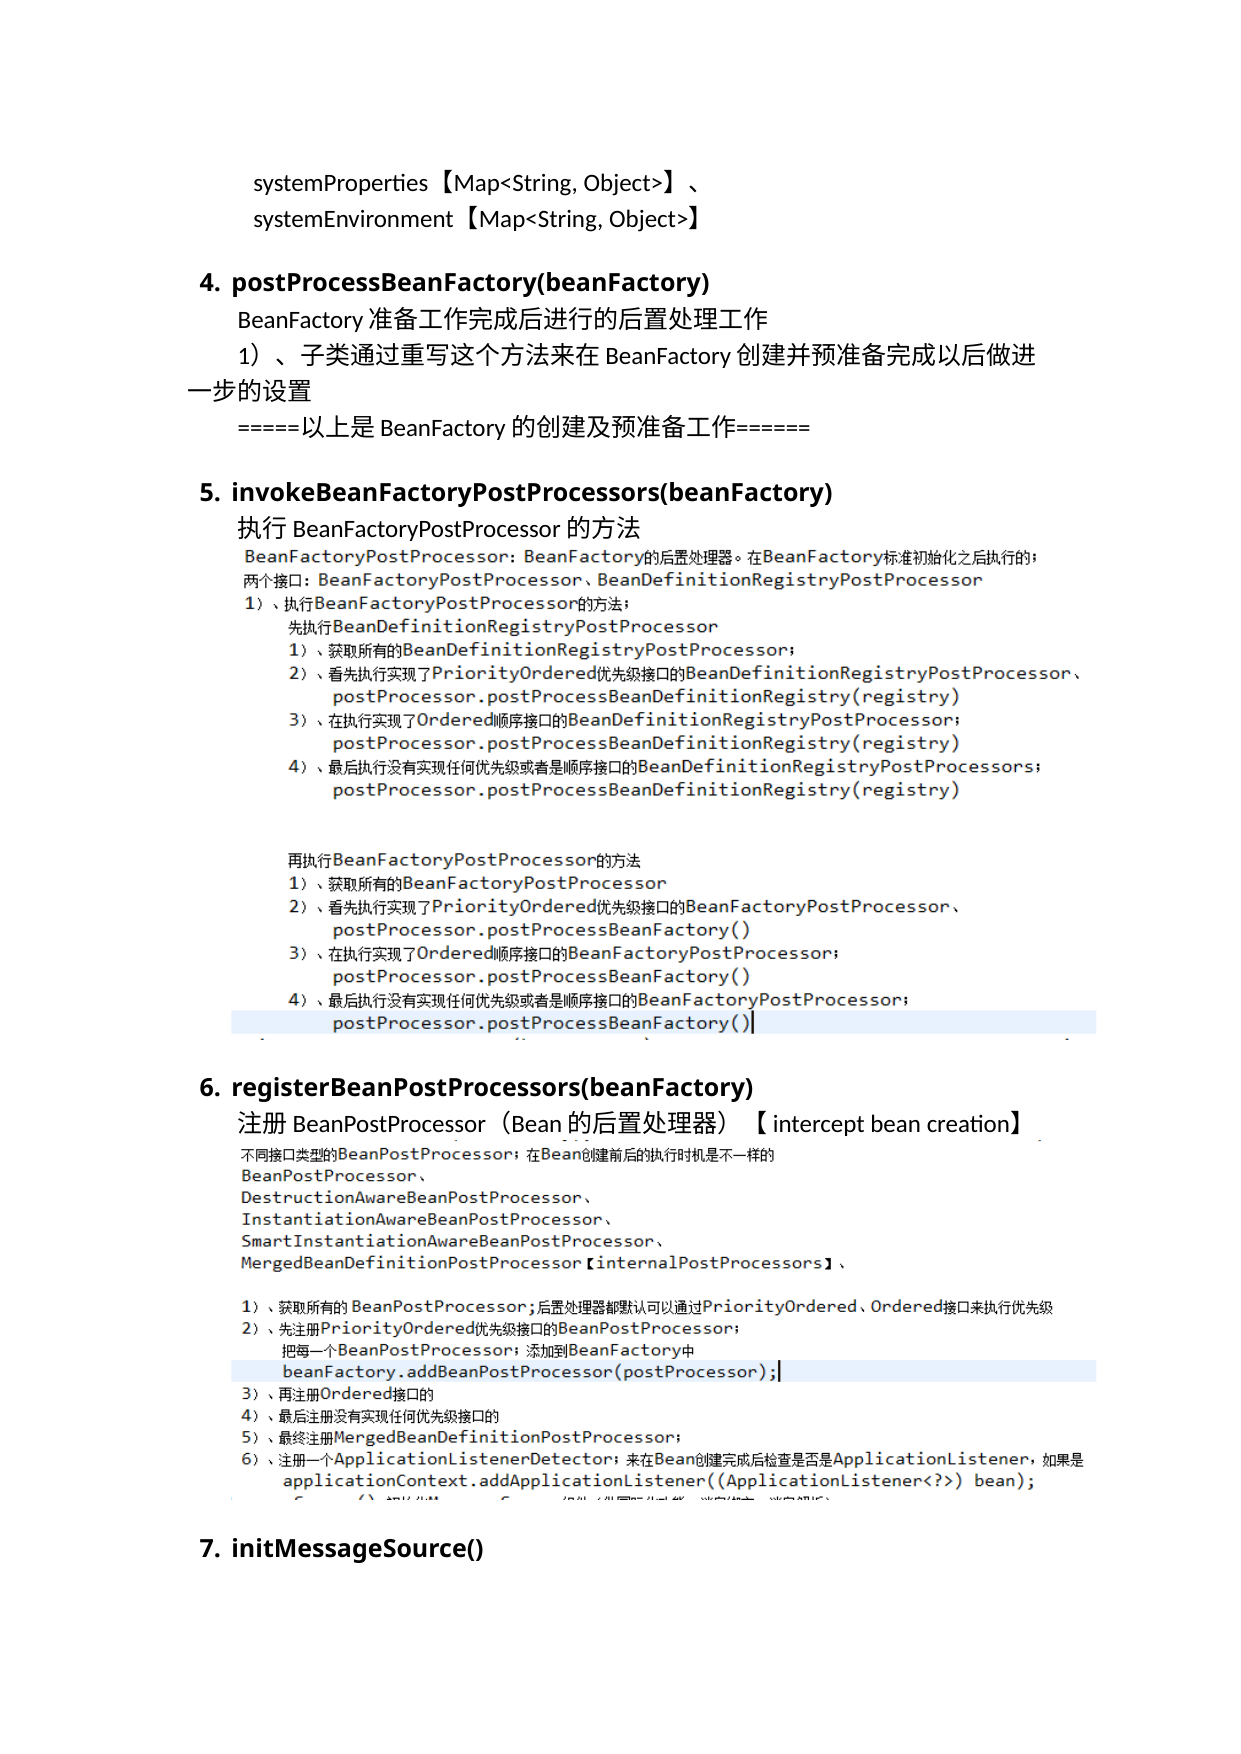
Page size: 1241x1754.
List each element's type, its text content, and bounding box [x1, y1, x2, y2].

list 1）、子类通过重写这个方法来在BeanFactory创建并预准备完成以后做进一步的设置 [187, 335, 1053, 408]
list invokeBeanFactoryPostProcessors(beanFactory) [199, 474, 1053, 509]
list 执行BeanFactoryPostProcessor的方法 [187, 509, 1053, 545]
list systemEnvironment【Map<String, Object>】 [187, 198, 1053, 234]
list initMessageSource() [199, 1530, 1053, 1564]
picture [231, 1140, 1097, 1500]
list registerBeanPostProcessors(beanFactory) [199, 1070, 1053, 1104]
picture [231, 545, 1097, 1040]
list BeanFactory准备工作完成后进行的后置处理工作 [187, 299, 1053, 335]
list 注册BeanPostProcessor（Bean的后置处理器）【 intercept bean creation】 [187, 1104, 1053, 1140]
list =====以上是BeanFactory的创建及预准备工作====== [187, 408, 1053, 444]
list postProcessBeanFactory(beanFactory) [199, 265, 1053, 299]
list systemProperties【Map<String, Object>】、 [187, 162, 1053, 198]
